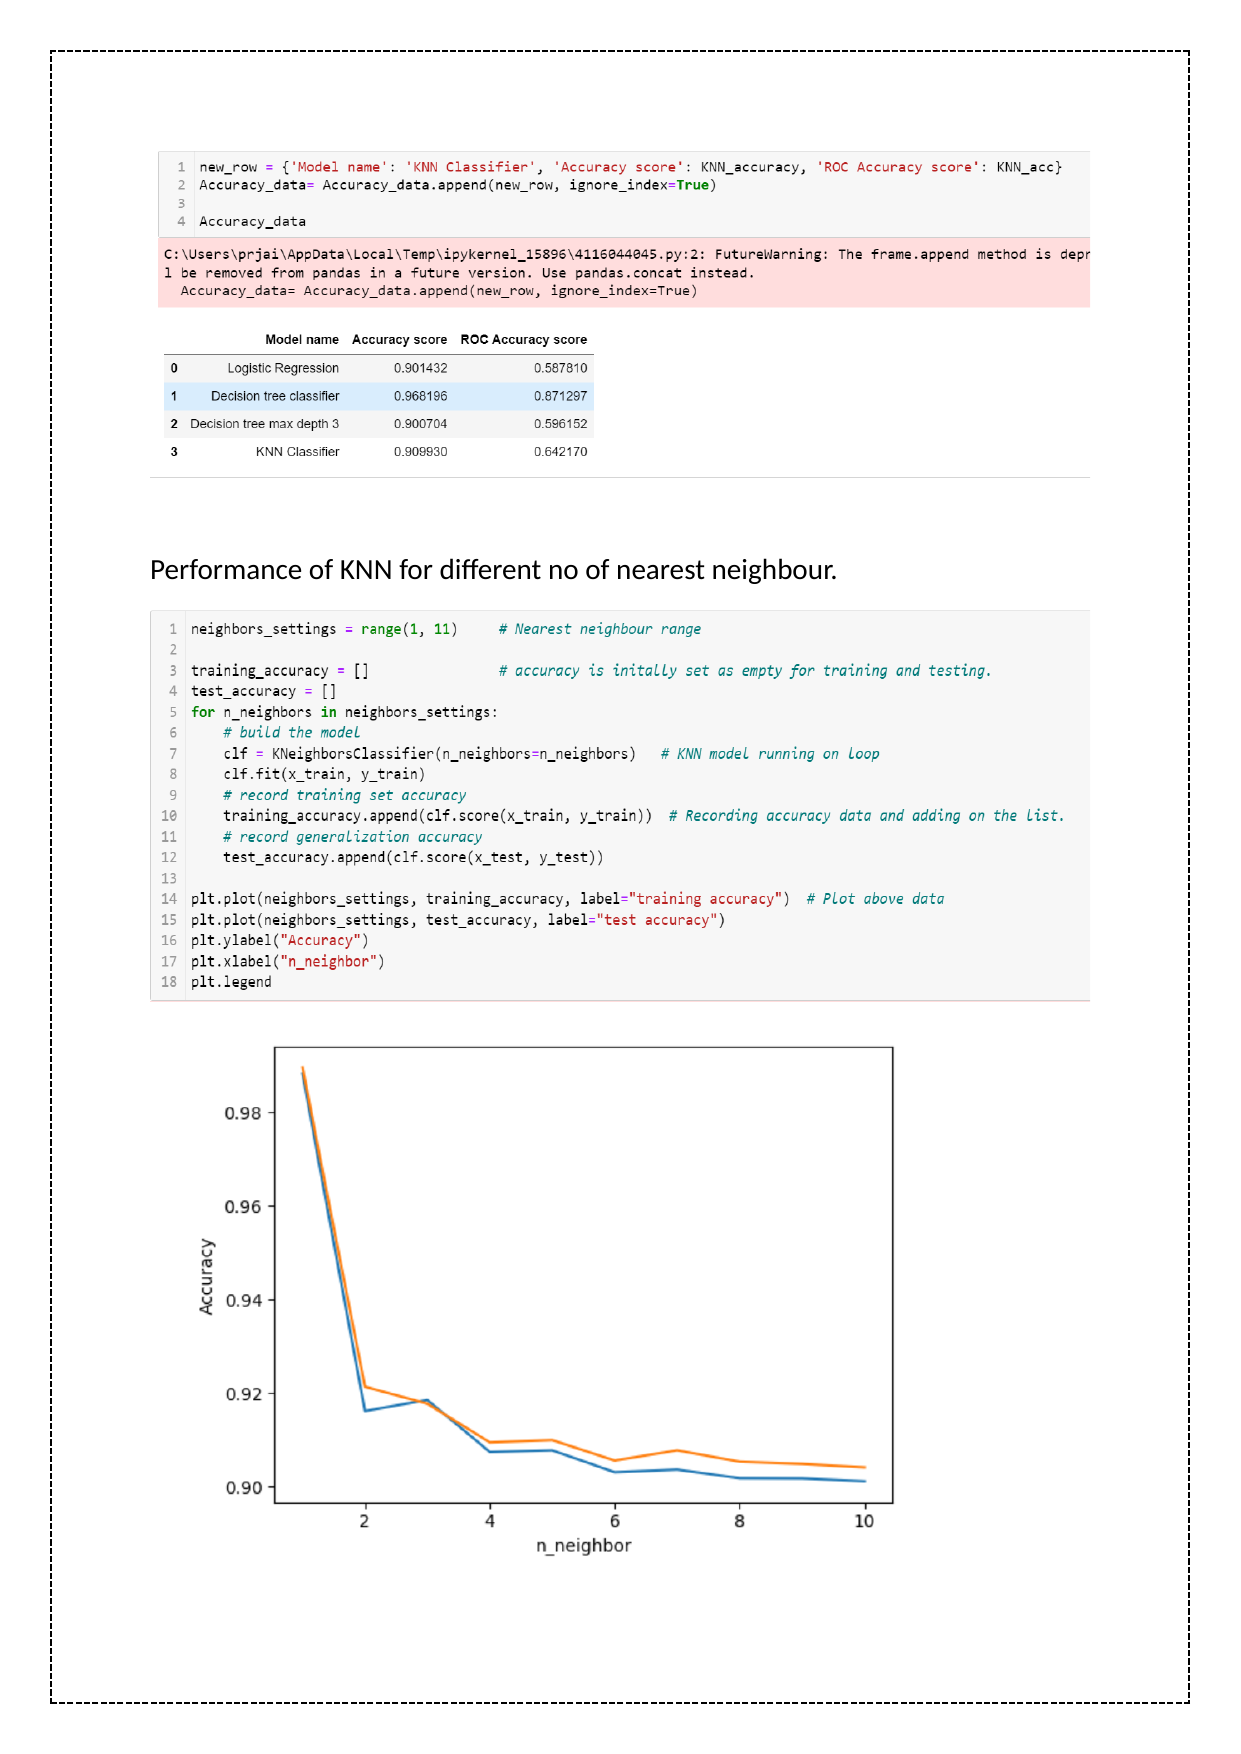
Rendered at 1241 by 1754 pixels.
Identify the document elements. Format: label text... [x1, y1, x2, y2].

picture [150, 606, 1091, 1002]
picture [150, 1021, 985, 1569]
text Performance of KNN for different no of nearest neighbour. [150, 551, 1090, 587]
picture [150, 150, 1091, 478]
